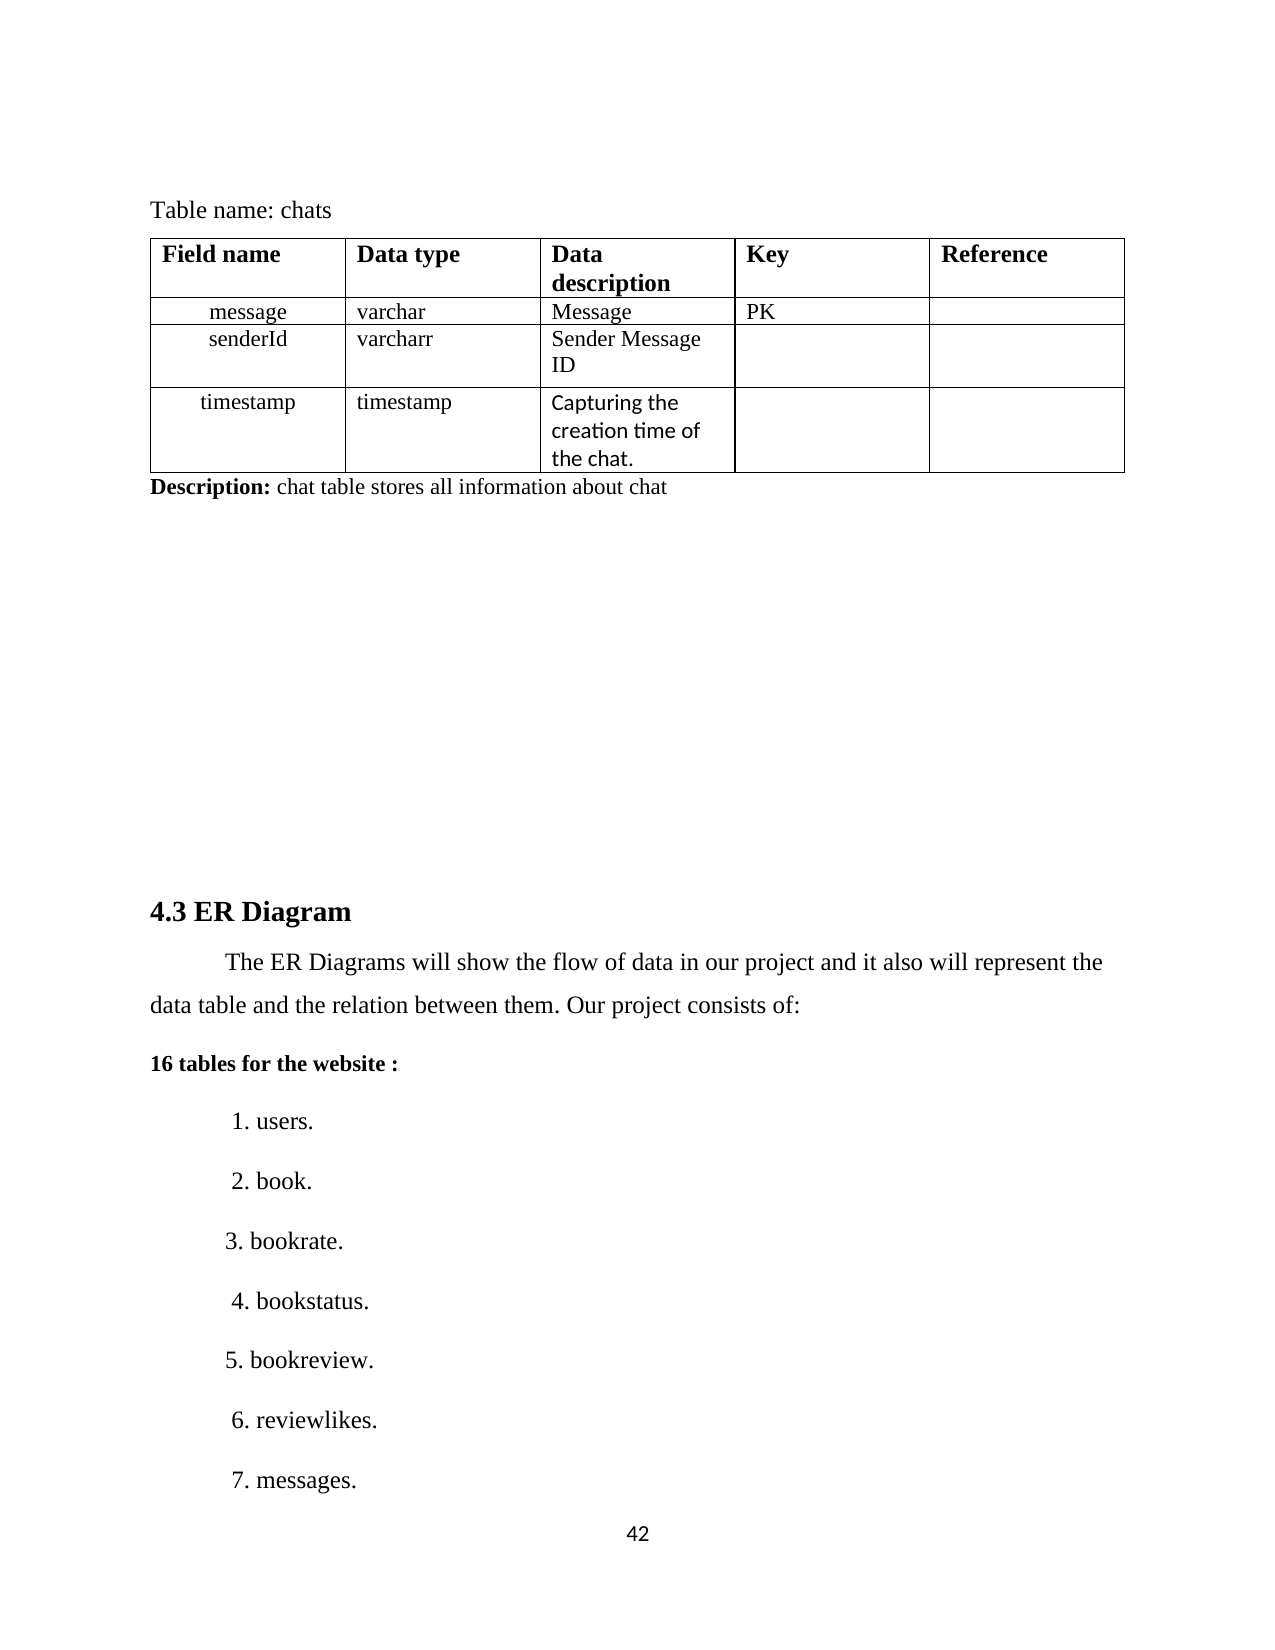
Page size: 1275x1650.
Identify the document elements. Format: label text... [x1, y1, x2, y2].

text 7. messages. [150, 1465, 1125, 1494]
table_cell senderId [151, 325, 345, 387]
text 3. bookrate. [150, 1226, 1125, 1255]
table_header Reference [930, 239, 1124, 297]
table_header Data type [346, 239, 540, 297]
table_cell varchar [346, 298, 540, 324]
table_cell Capturing the creation time of the chat. [541, 388, 734, 472]
table_cell Message [541, 298, 734, 324]
table_cell PK [736, 298, 929, 324]
text 1. users. [150, 1106, 1125, 1135]
table_cell [736, 388, 929, 472]
table_cell timestamp [346, 388, 540, 472]
table_cell Sender Message ID [541, 325, 734, 387]
table_cell timestamp [151, 388, 345, 472]
table_header Key [736, 239, 929, 297]
table_cell [930, 388, 1124, 472]
table_header Data description [541, 239, 734, 297]
text Description: chat table stores all information about chat [150, 473, 1125, 499]
text The ER Diagrams will show the flow of data in our project and it also will represent the data table and the relation between them. Our project consists of: [150, 947, 1125, 1019]
text 4.3 ER Diagram [150, 894, 1125, 928]
text Table name: chats [150, 195, 1125, 224]
text 5. bookreview. [150, 1346, 1125, 1374]
text 2. book. [150, 1166, 1125, 1195]
text 16 tables for the website : [150, 1050, 1125, 1077]
table_cell [930, 325, 1124, 387]
text 6. reviewlikes. [150, 1405, 1125, 1434]
table_cell [930, 298, 1124, 324]
table_cell varcharr [346, 325, 540, 387]
text 4. bookstatus. [150, 1286, 1125, 1314]
table_header Field name [151, 239, 345, 297]
table_cell message [151, 298, 345, 324]
table_cell [736, 325, 929, 387]
